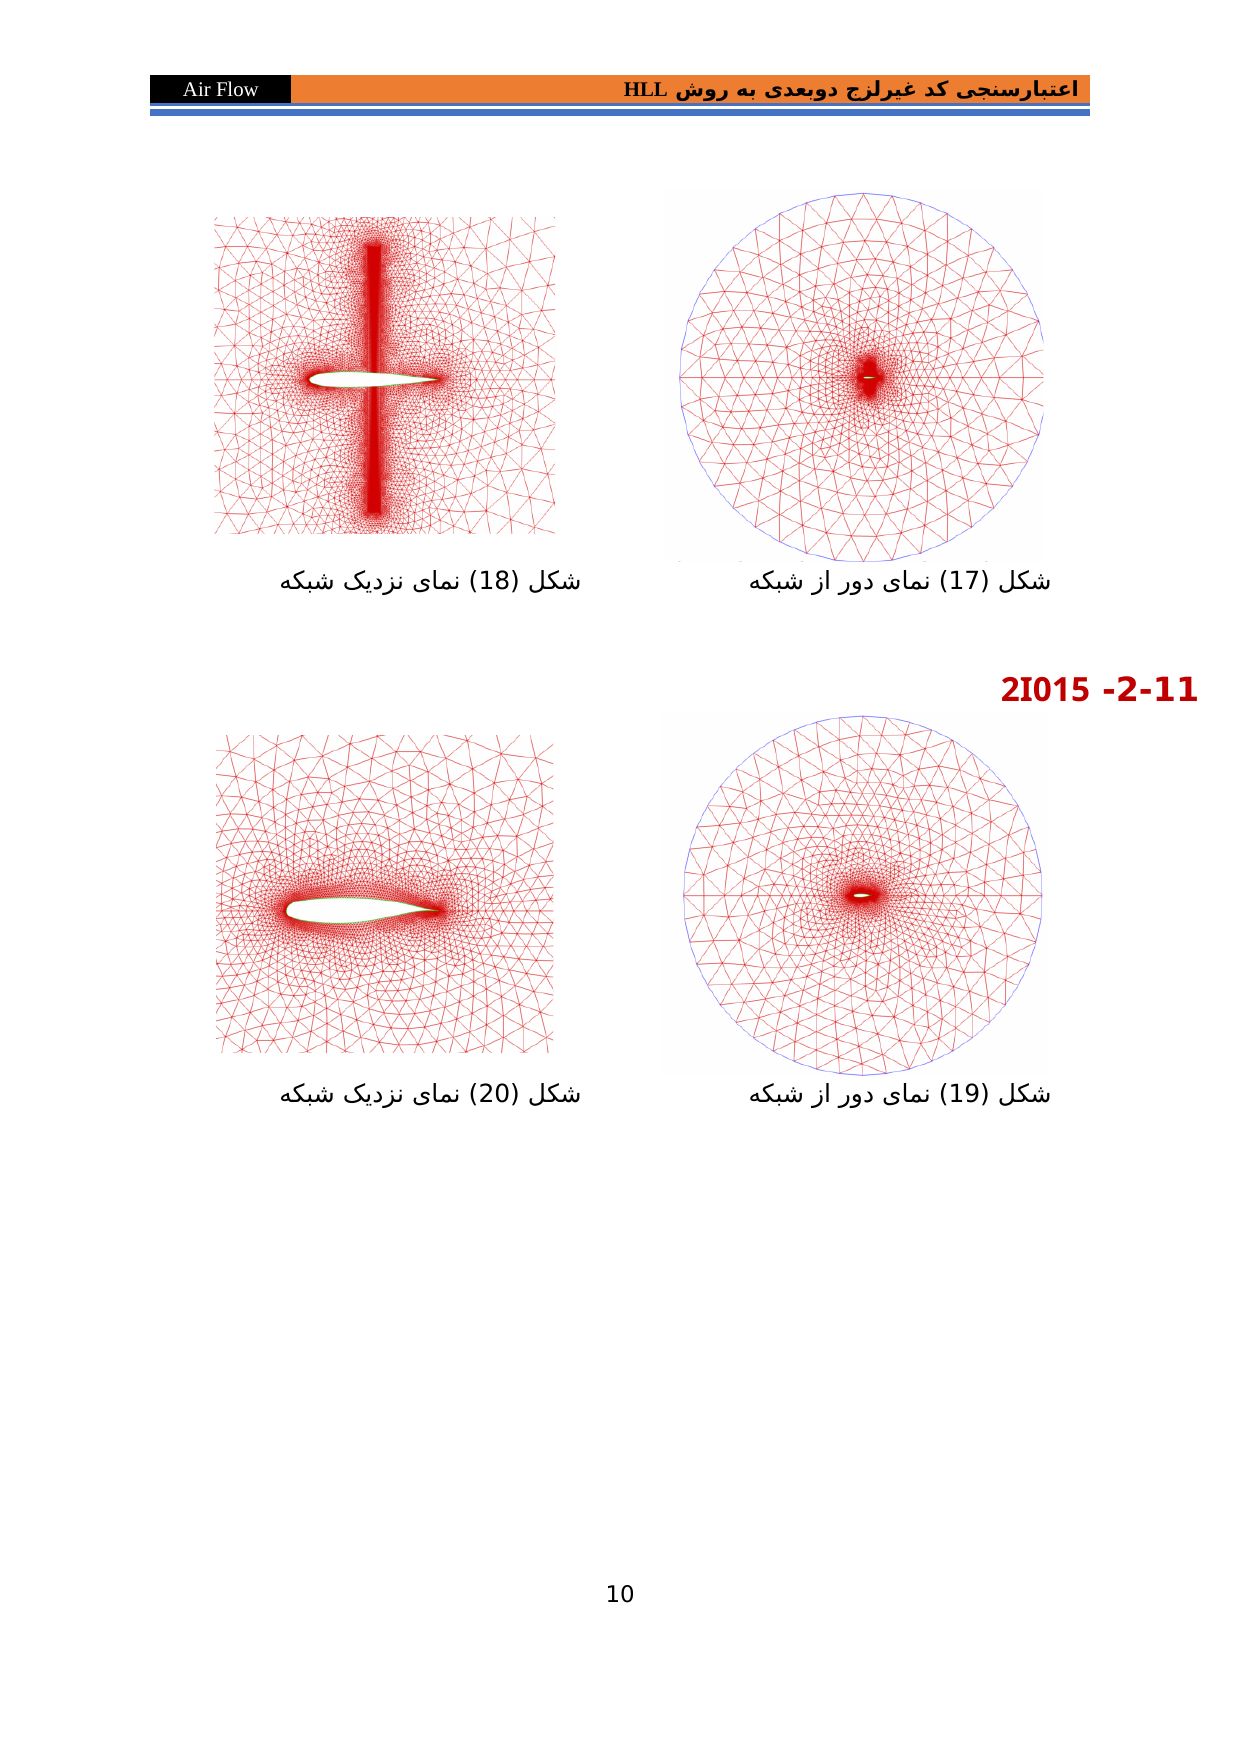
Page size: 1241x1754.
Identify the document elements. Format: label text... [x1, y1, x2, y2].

table_header [620, 189, 1089, 566]
table_cell نمای نزدیک شبکه [150, 1079, 619, 1146]
picture [661, 711, 1047, 1077]
table_header [150, 189, 619, 566]
table_cell نمای نزدیک شبکه [150, 566, 619, 633]
subtitle 2I015 [150, 666, 1090, 711]
table_cell نمای دور از شبکه [620, 566, 1089, 633]
table_header [620, 711, 1089, 1079]
picture [216, 735, 554, 1053]
picture [665, 189, 1044, 562]
table_header [150, 711, 619, 1079]
picture [214, 217, 555, 534]
table_cell نمای دور از شبکه [620, 1079, 1089, 1146]
